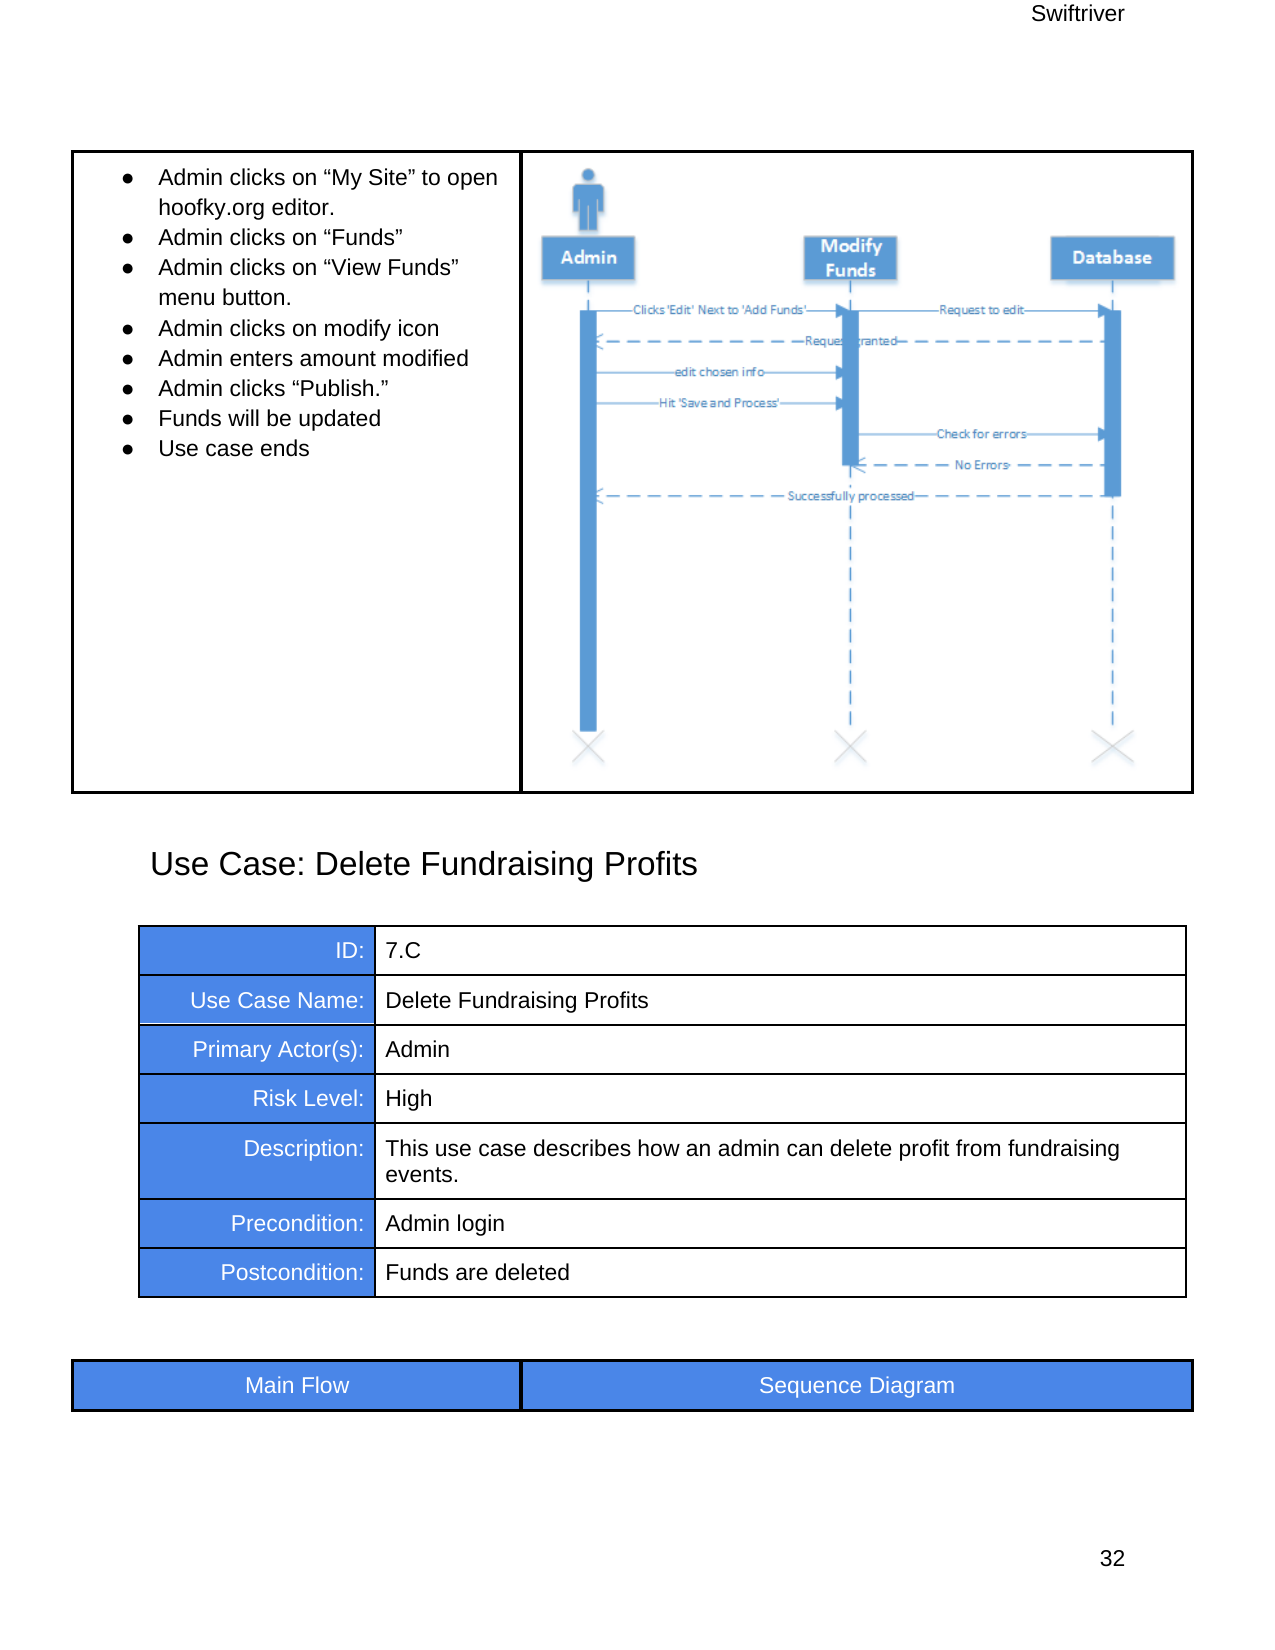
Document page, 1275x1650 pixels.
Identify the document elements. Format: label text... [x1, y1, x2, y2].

table_header Sequence Diagram [523, 1362, 1191, 1409]
table_cell Risk Level: [140, 1075, 374, 1122]
table_header 7.C [376, 927, 1185, 974]
table_cell Postcondition: [140, 1249, 374, 1296]
table_header ID: [140, 927, 374, 974]
table_cell Delete Fundraising Profits [376, 976, 1185, 1023]
table_cell Admin login [376, 1200, 1185, 1247]
table_cell Admin clicks on “My Site” to open hoofky.org editor. Admin clicks on “Funds” Admin clicks on “View Funds” menu button. Admin clicks on modify icon Admin enters amount modified Admin clicks “Publish.” Funds will be updated Use case ends [74, 153, 519, 791]
table_cell Description: [140, 1124, 374, 1198]
table_cell Admin [376, 1026, 1185, 1073]
table_cell [523, 153, 1191, 791]
table_cell Precondition: [140, 1200, 374, 1247]
table_cell Use Case Name: [140, 976, 374, 1023]
table_cell High [376, 1075, 1185, 1122]
table_cell This use case describes how an admin can delete profit from fundraising events. [376, 1124, 1185, 1198]
picture [531, 163, 1182, 781]
table_header Main Flow [74, 1362, 519, 1409]
table_cell Primary Actor(s): [140, 1026, 374, 1073]
subtitle Use Case: Delete Fundraising Profits [150, 844, 1125, 882]
table_cell Funds are deleted [376, 1249, 1185, 1296]
